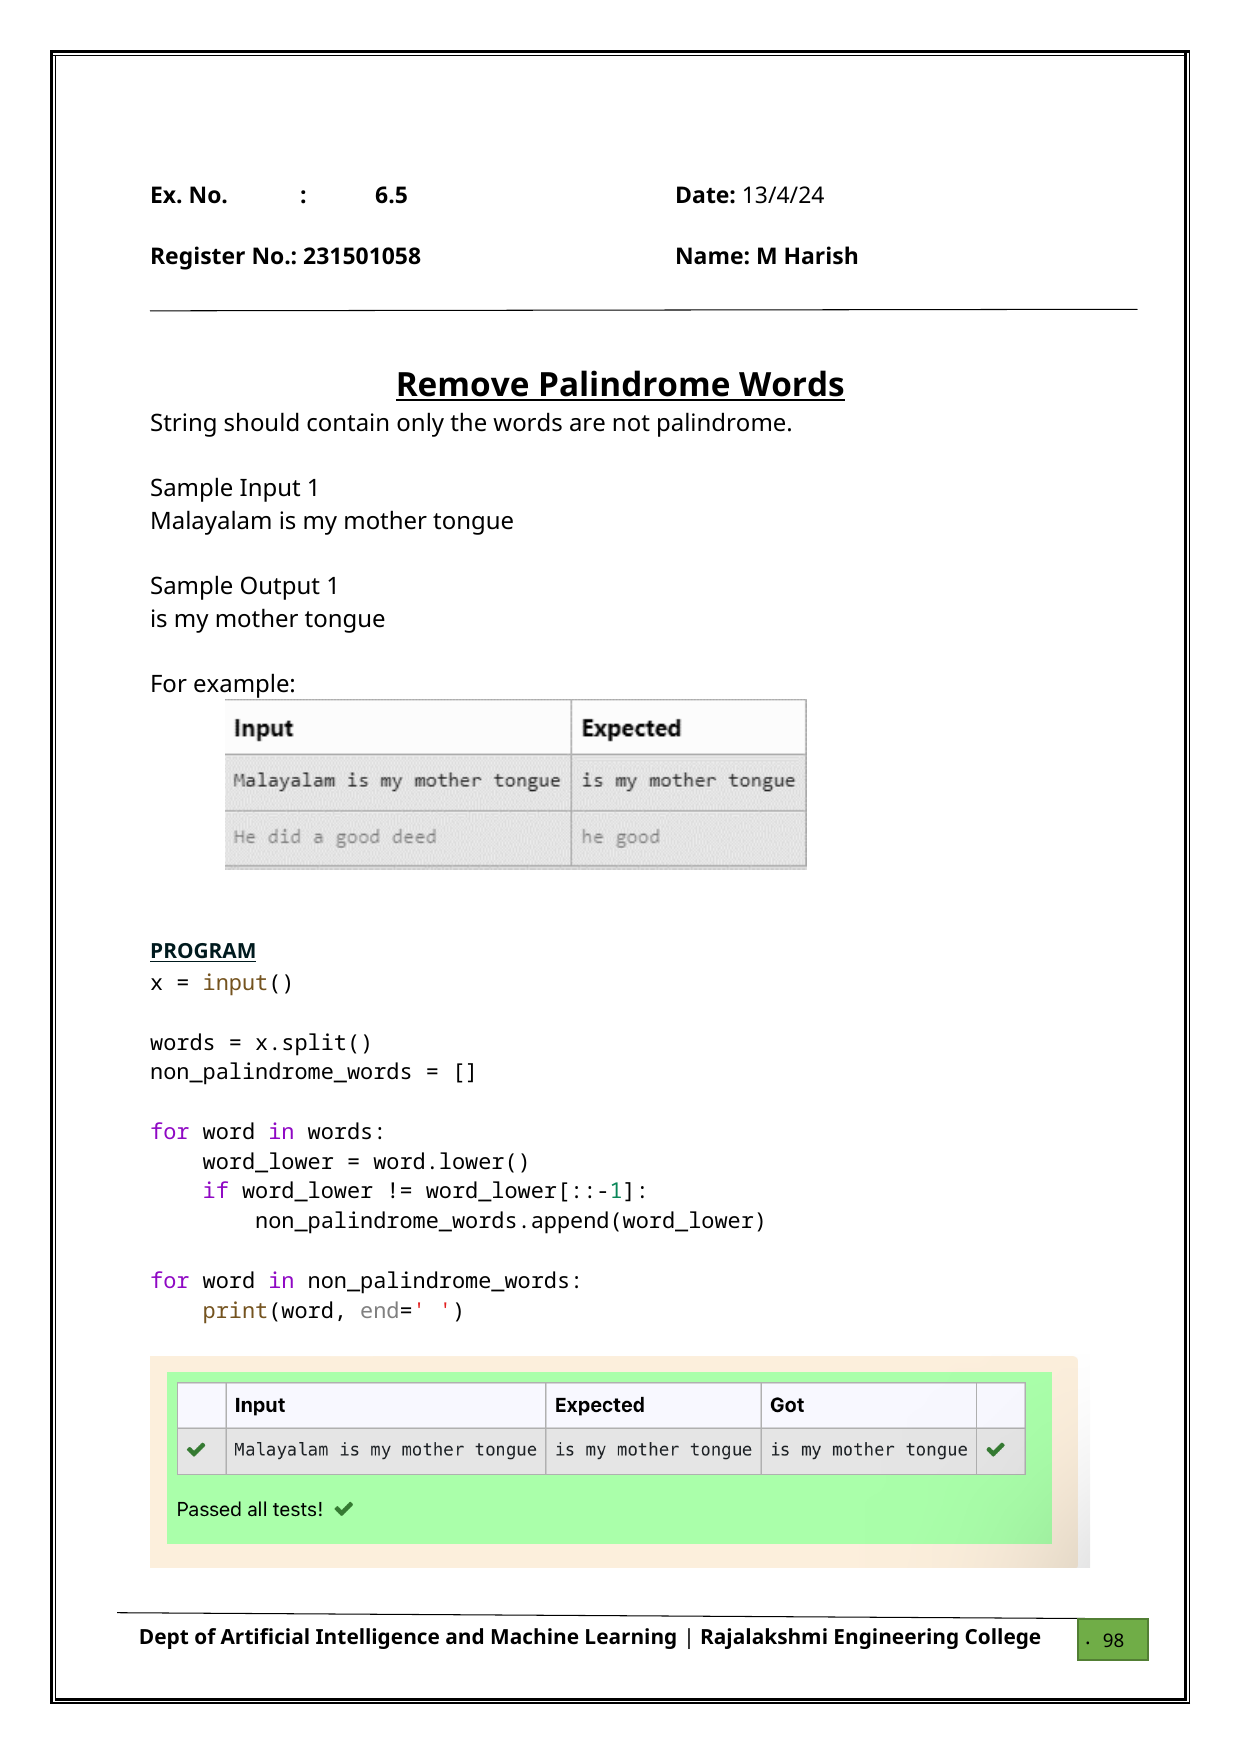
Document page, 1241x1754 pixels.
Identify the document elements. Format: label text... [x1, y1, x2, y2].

picture [150, 1354, 1091, 1568]
text x = input() [150, 967, 1090, 997]
picture [225, 699, 807, 870]
text Ex. No. : 6.5 Date: 13/4/24 [150, 179, 1090, 210]
text if word_lower != word_lower[::-1]: [150, 1176, 1090, 1205]
text PROGRAM [150, 936, 1090, 965]
text words = x.split() [150, 1027, 1090, 1056]
text for word in non_palindrome_words: [150, 1265, 1090, 1295]
text For example: [150, 667, 1090, 699]
text Malayalam is my mother tongue [150, 504, 1090, 536]
text Sample Input 1 [150, 471, 1090, 504]
text Remove Palindrome Words [150, 360, 1090, 406]
text String should contain only the words are not palindrome. [150, 406, 1090, 438]
text Register No.: 231501058 Name: M Harish [150, 239, 1090, 271]
text for word in words: [150, 1116, 1090, 1146]
text is my mother tongue [150, 601, 1090, 634]
text Sample Output 1 [150, 569, 1090, 601]
text non_palindrome_words.append(word_lower) [150, 1205, 1090, 1235]
text print(word, end=' ') [150, 1295, 1090, 1324]
text non_palindrome_words = [] [150, 1056, 1090, 1086]
text word_lower = word.lower() [150, 1146, 1090, 1176]
